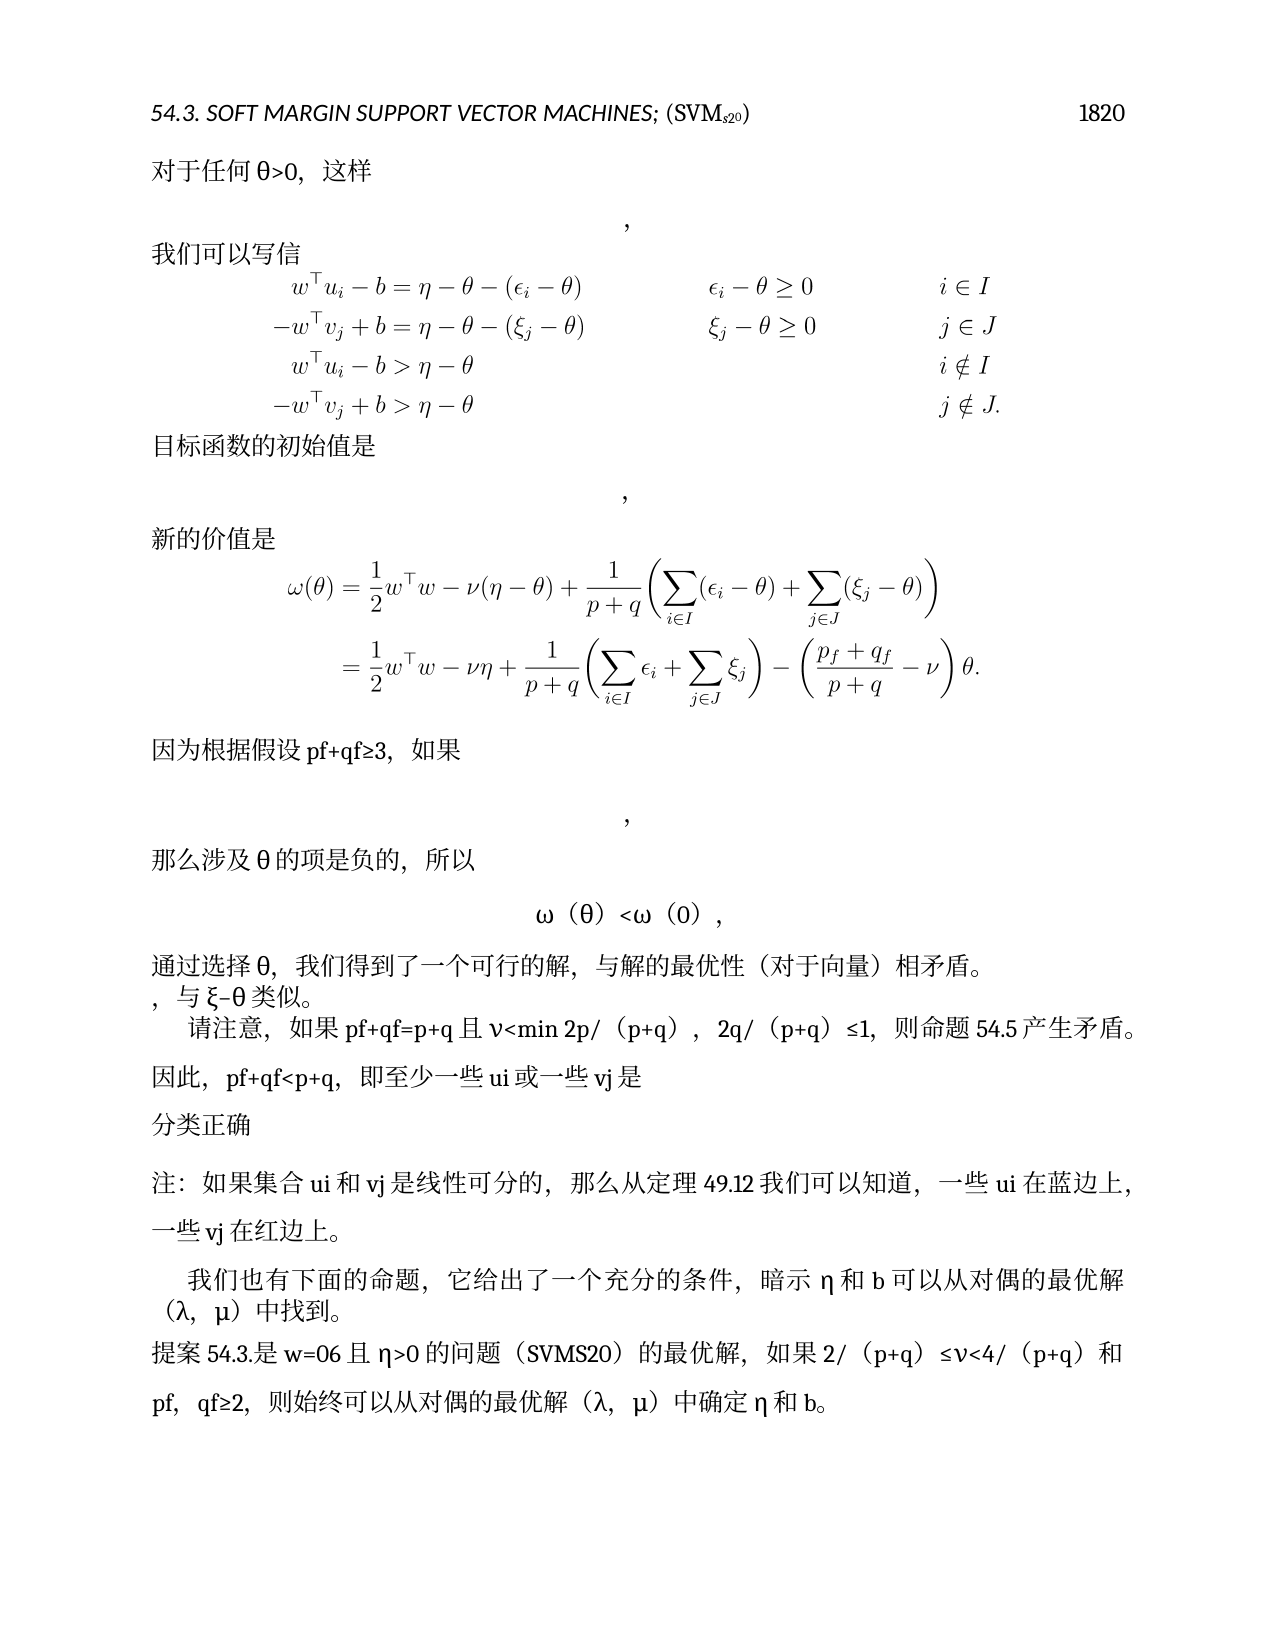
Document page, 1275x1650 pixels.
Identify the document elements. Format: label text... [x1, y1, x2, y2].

picture [273, 272, 999, 420]
text ， [275, 800, 996, 829]
text 我们可以写信 [151, 241, 1125, 269]
text 分类正确 [151, 1112, 1125, 1141]
text 那么涉及θ的项是负的，所以 [151, 847, 1125, 875]
text 对于任何θ>0，这样 [151, 158, 1125, 187]
text ，与ξ−θ类似。 [151, 984, 1125, 1013]
text 通过选择θ，我们得到了一个可行的解，与解的最优性（对于向量）相矛盾。 [151, 953, 1125, 982]
text 新的价值是 [151, 526, 1125, 555]
text 我们也有下面的命题，它给出了一个充分的条件，暗示η和b可以从对偶的最优解（λ，μ）中找到。 [151, 1267, 1125, 1326]
picture [287, 557, 979, 707]
text 注：如果集合ui和vj是线性可分的，那么从定理49.12我们可以知道，一些ui在蓝边上，一些vj在红边上。 [151, 1170, 1125, 1247]
text ， [275, 205, 996, 234]
text ω（θ）<ω（0）， [275, 901, 1000, 930]
text ， [275, 477, 992, 506]
text 目标函数的初始值是 [151, 433, 1125, 462]
text 提案54.3.是w=06且η>0的问题（SVMS20）的最优解，如果2/（p+q）≤ν<4/（p+q）和pf，qf≥2，则始终可以从对偶的最优解（λ，μ）中确定η和b。 [151, 1339, 1125, 1417]
text 因为根据假设pf+qf≥3，如果 [151, 737, 1125, 766]
text 请注意，如果pf+qf=p+q且ν<min 2p/（p+q），2q/（p+q）≤1，则命题54.5产生矛盾。因此，pf+qf<p+q，即至少一些ui或一些vj是 [151, 1015, 1125, 1092]
